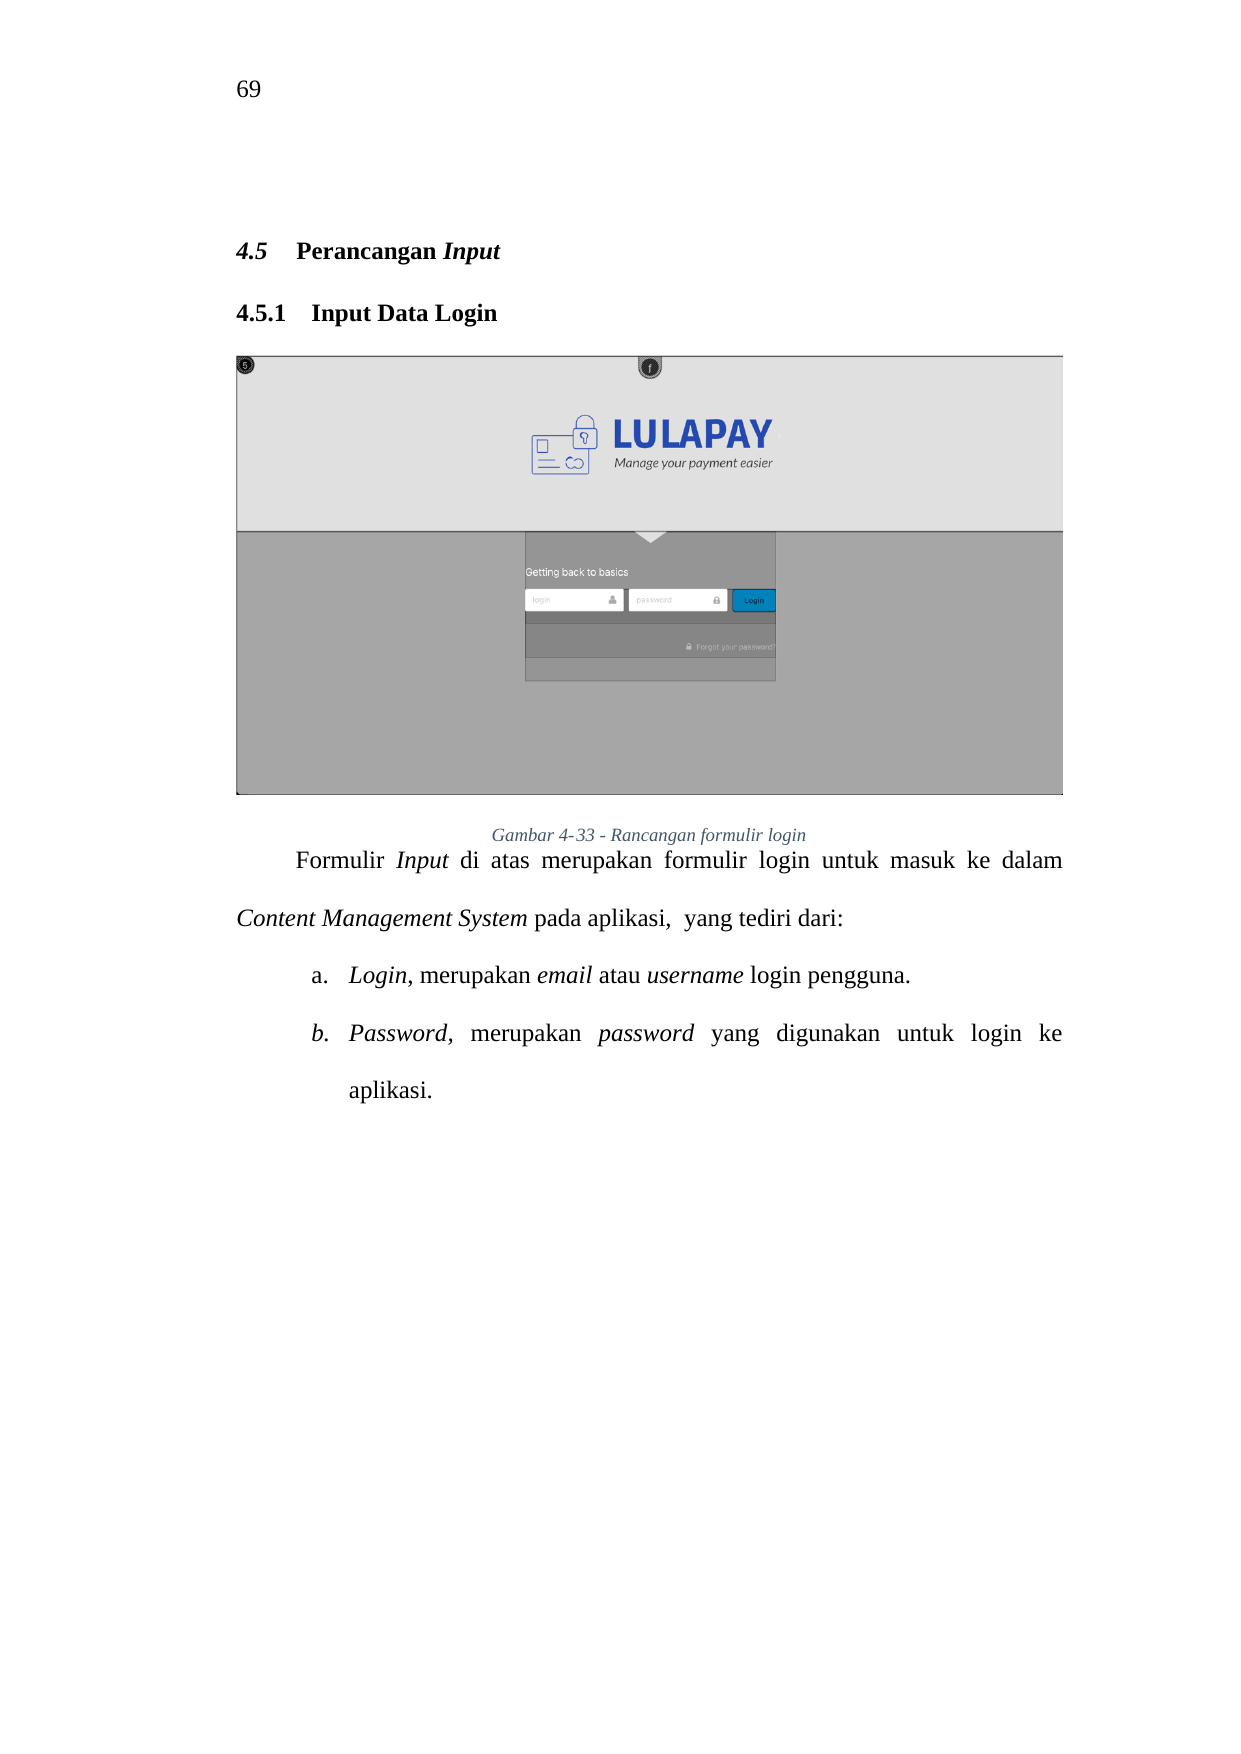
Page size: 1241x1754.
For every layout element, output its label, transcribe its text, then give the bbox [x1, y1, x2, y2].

list Password, merupakan password yang digunakan untuk login ke aplikasi. [311, 1018, 1063, 1104]
picture [236, 355, 1063, 795]
subtitle Input Data Login [236, 298, 1063, 327]
text Formulir Input di atas merupakan formulir login untuk masuk ke dalam Content Management System pada aplikasi, yang tediri dari: [236, 845, 1063, 931]
subtitle Perancangan Input [236, 236, 1063, 265]
list Login, merupakan email atau username login pengguna. [311, 960, 1063, 989]
